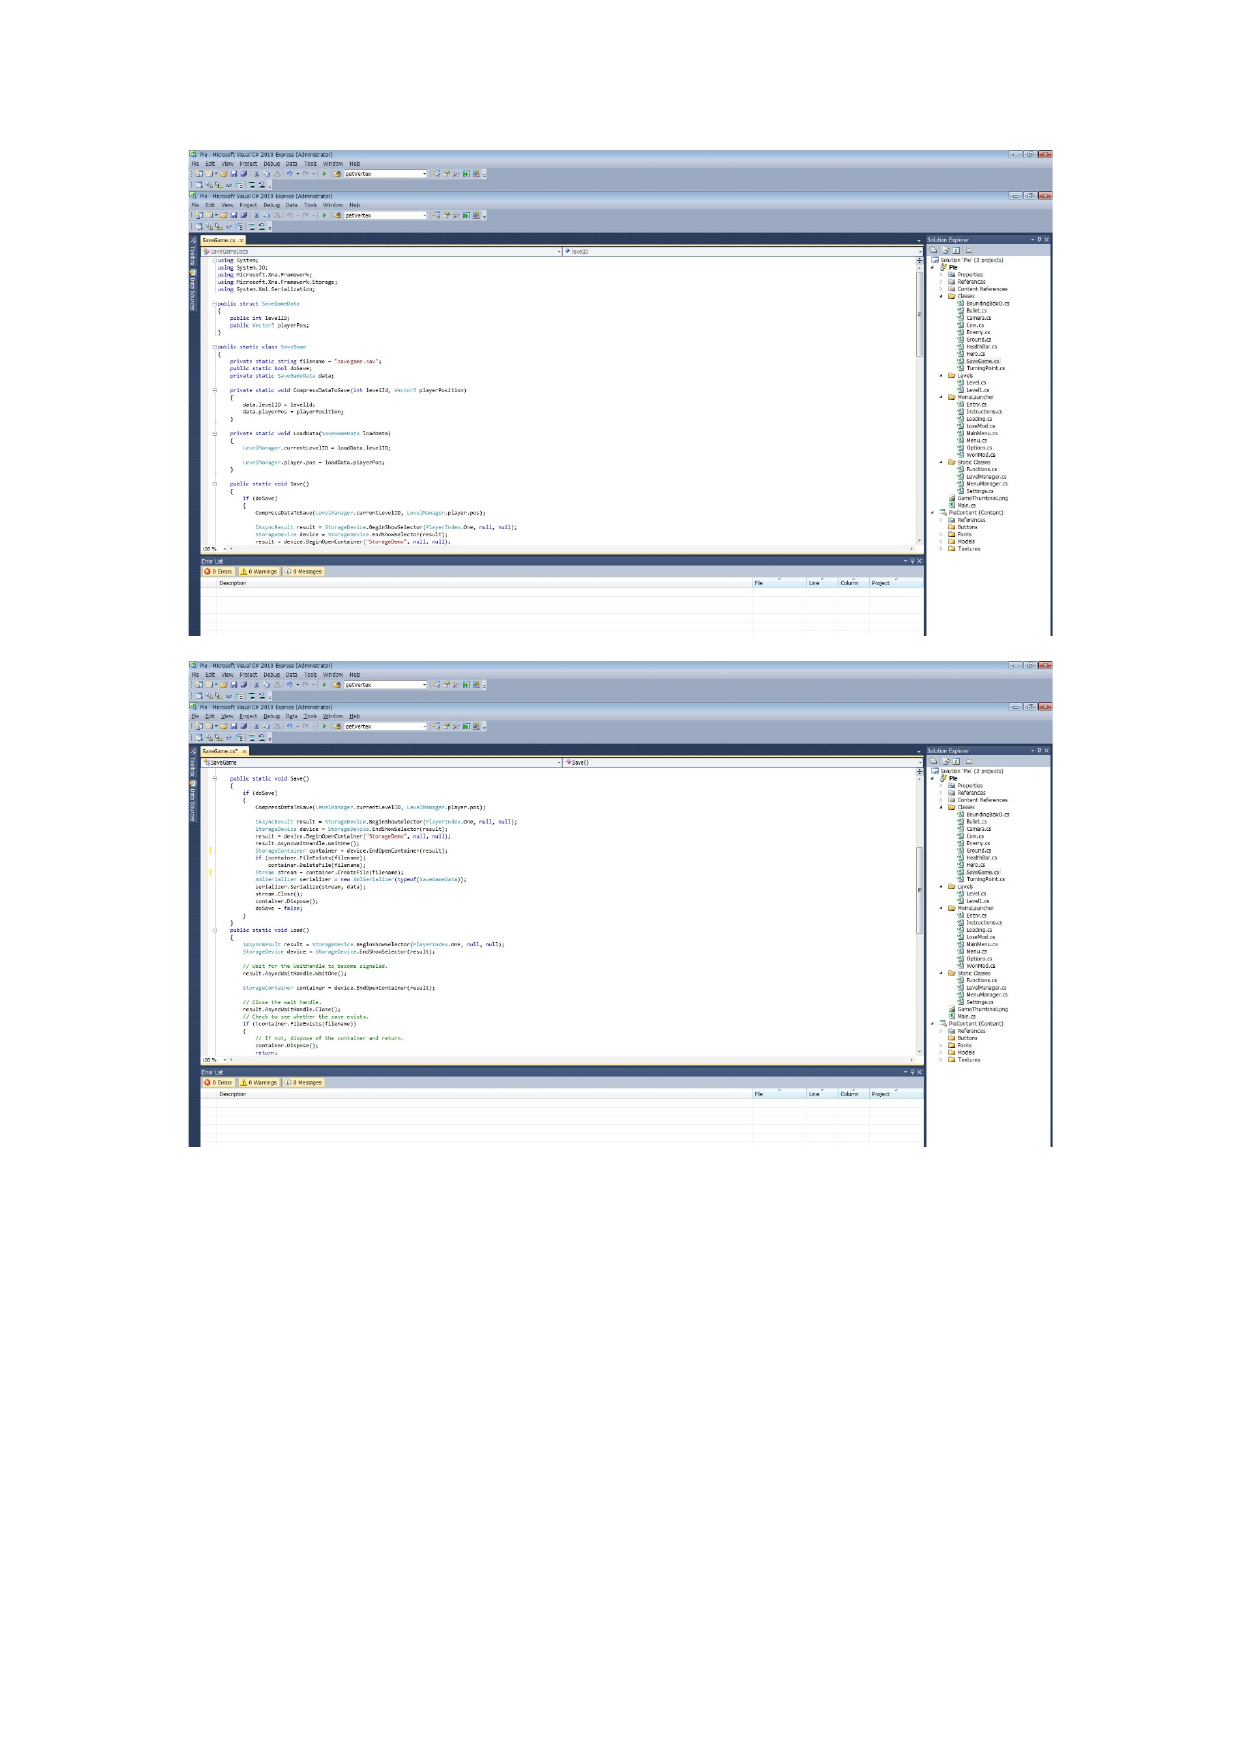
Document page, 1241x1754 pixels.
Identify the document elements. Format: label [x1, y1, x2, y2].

picture [188, 661, 1053, 1147]
picture [188, 150, 1053, 636]
